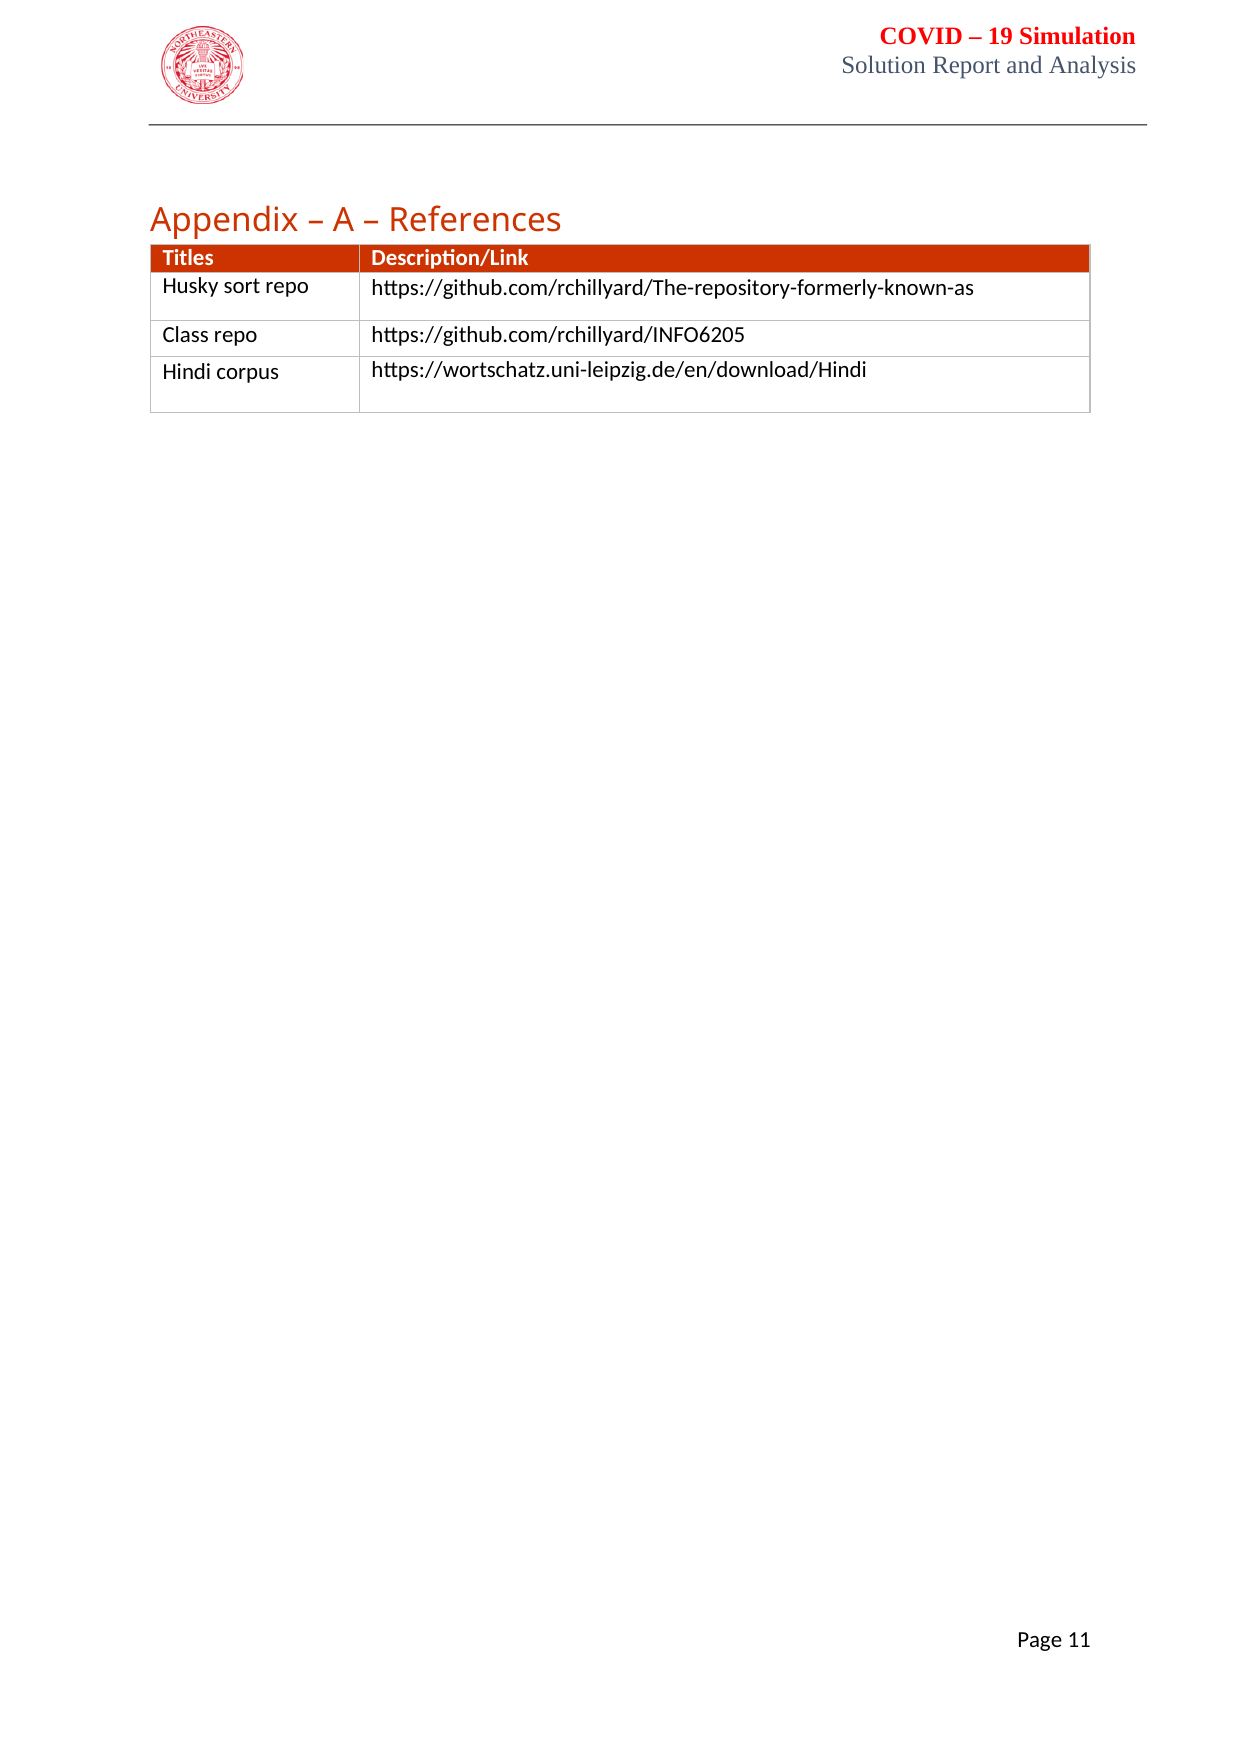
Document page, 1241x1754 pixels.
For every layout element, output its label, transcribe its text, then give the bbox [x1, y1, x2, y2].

table_cell https://wortschatz.uni-leipzig.de/en/download/Hindi [360, 357, 1089, 412]
table_header Titles [151, 245, 359, 272]
table_cell Class repo [151, 321, 359, 356]
table_cell https://github.com/rchillyard/The-repository-formerly-known-as [360, 273, 1089, 320]
subtitle Appendix – A – References [150, 195, 1105, 241]
table_cell Husky sort repo [151, 273, 359, 320]
picture [161, 26, 244, 104]
table_header Description/Link [360, 245, 1089, 272]
table_cell Hindi corpus [151, 357, 359, 412]
table_cell https://github.com/rchillyard/INFO6205 [360, 321, 1089, 356]
